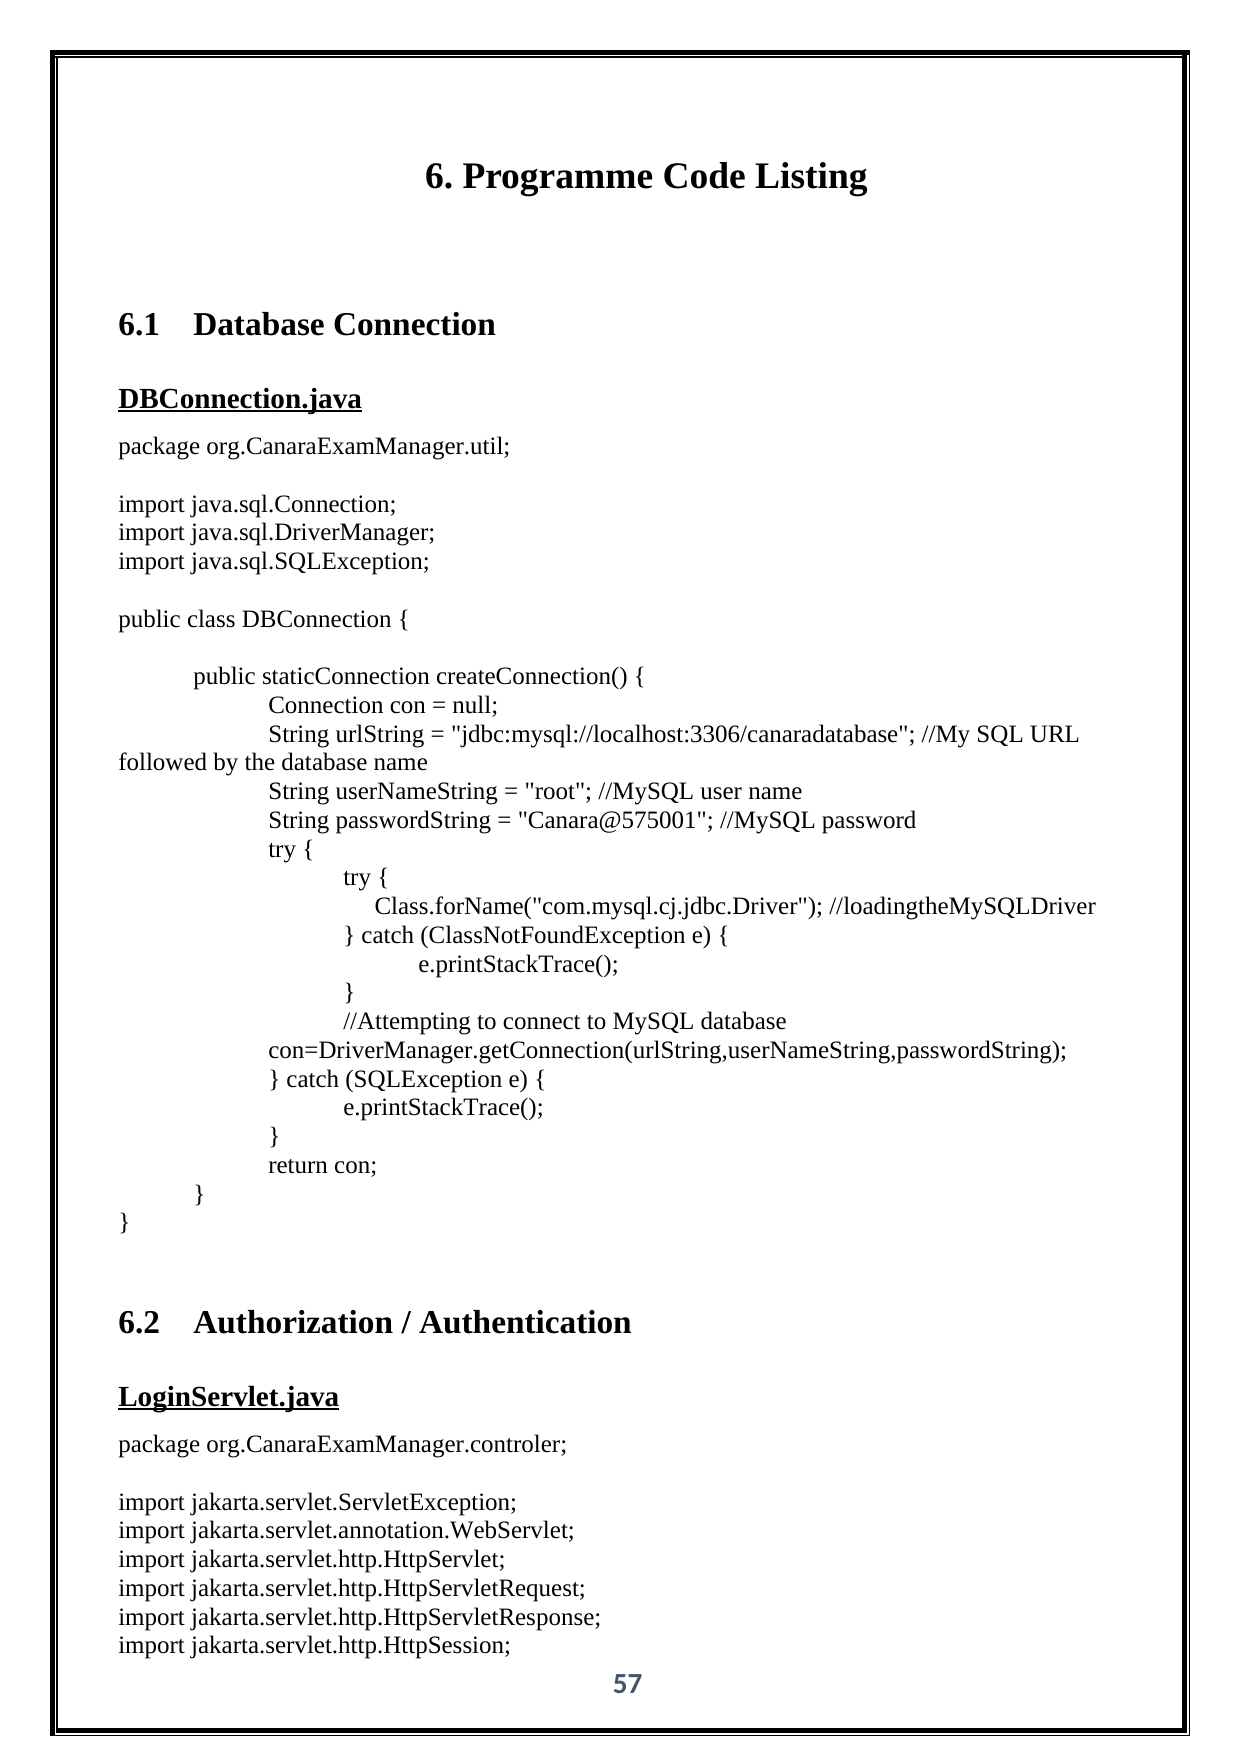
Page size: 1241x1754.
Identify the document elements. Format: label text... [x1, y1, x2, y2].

text public class DBConnection { [118, 604, 1137, 632]
text } [118, 1179, 1137, 1207]
text e.printStackTrace(); [118, 1092, 1137, 1121]
text LoginServlet.java [118, 1379, 1137, 1412]
text import jakarta.servlet.http.HttpServletResponse; [118, 1602, 1137, 1631]
text import java.sql.DriverManager; [118, 517, 1137, 546]
list Authorization / Authentication [118, 1302, 1137, 1341]
text try { [118, 862, 1137, 891]
text } catch (ClassNotFoundException e) { [118, 920, 1137, 949]
text } [118, 977, 1137, 1006]
list Database Connection [118, 304, 1137, 343]
text String userNameString = "root"; //MySQL user name [118, 776, 1137, 805]
text DBConnection.java [118, 381, 1137, 414]
text package org.CanaraExamManager.util; [118, 431, 1137, 460]
list Programme Code Listing [156, 153, 1137, 196]
text String passwordString = "Canara@575001"; //MySQL password [118, 805, 1137, 834]
text import java.sql.Connection; [118, 489, 1137, 517]
text import jakarta.servlet.http.HttpServlet; [118, 1544, 1137, 1573]
text } catch (SQLException e) { [118, 1064, 1137, 1092]
text String urlString = "jdbc:mysql://localhost:3306/canaradatabase"; //My SQL URL followed by the database name [118, 719, 1137, 776]
text import java.sql.SQLException; [118, 546, 1137, 575]
text import jakarta.servlet.http.HttpSession; [118, 1631, 1137, 1659]
text public staticConnection createConnection() { [118, 661, 1137, 690]
text con=DriverManager.getConnection(urlString,userNameString,passwordString); [118, 1035, 1137, 1064]
text Class.forName("com.mysql.cj.jdbc.Driver"); //loadingtheMySQLDriver [118, 891, 1137, 920]
text import jakarta.servlet.annotation.WebServlet; [118, 1516, 1137, 1544]
text package org.CanaraExamManager.controler; [118, 1429, 1137, 1458]
text } [118, 1121, 1137, 1150]
text import jakarta.servlet.http.HttpServletRequest; [118, 1573, 1137, 1602]
text //Attempting to connect to MySQL database [118, 1006, 1137, 1035]
text Connection con = null; [118, 690, 1137, 719]
text import jakarta.servlet.ServletException; [118, 1487, 1137, 1516]
text try { [118, 834, 1137, 862]
text return con; [118, 1150, 1137, 1179]
text e.printStackTrace(); [118, 949, 1137, 977]
text } [118, 1207, 1137, 1236]
